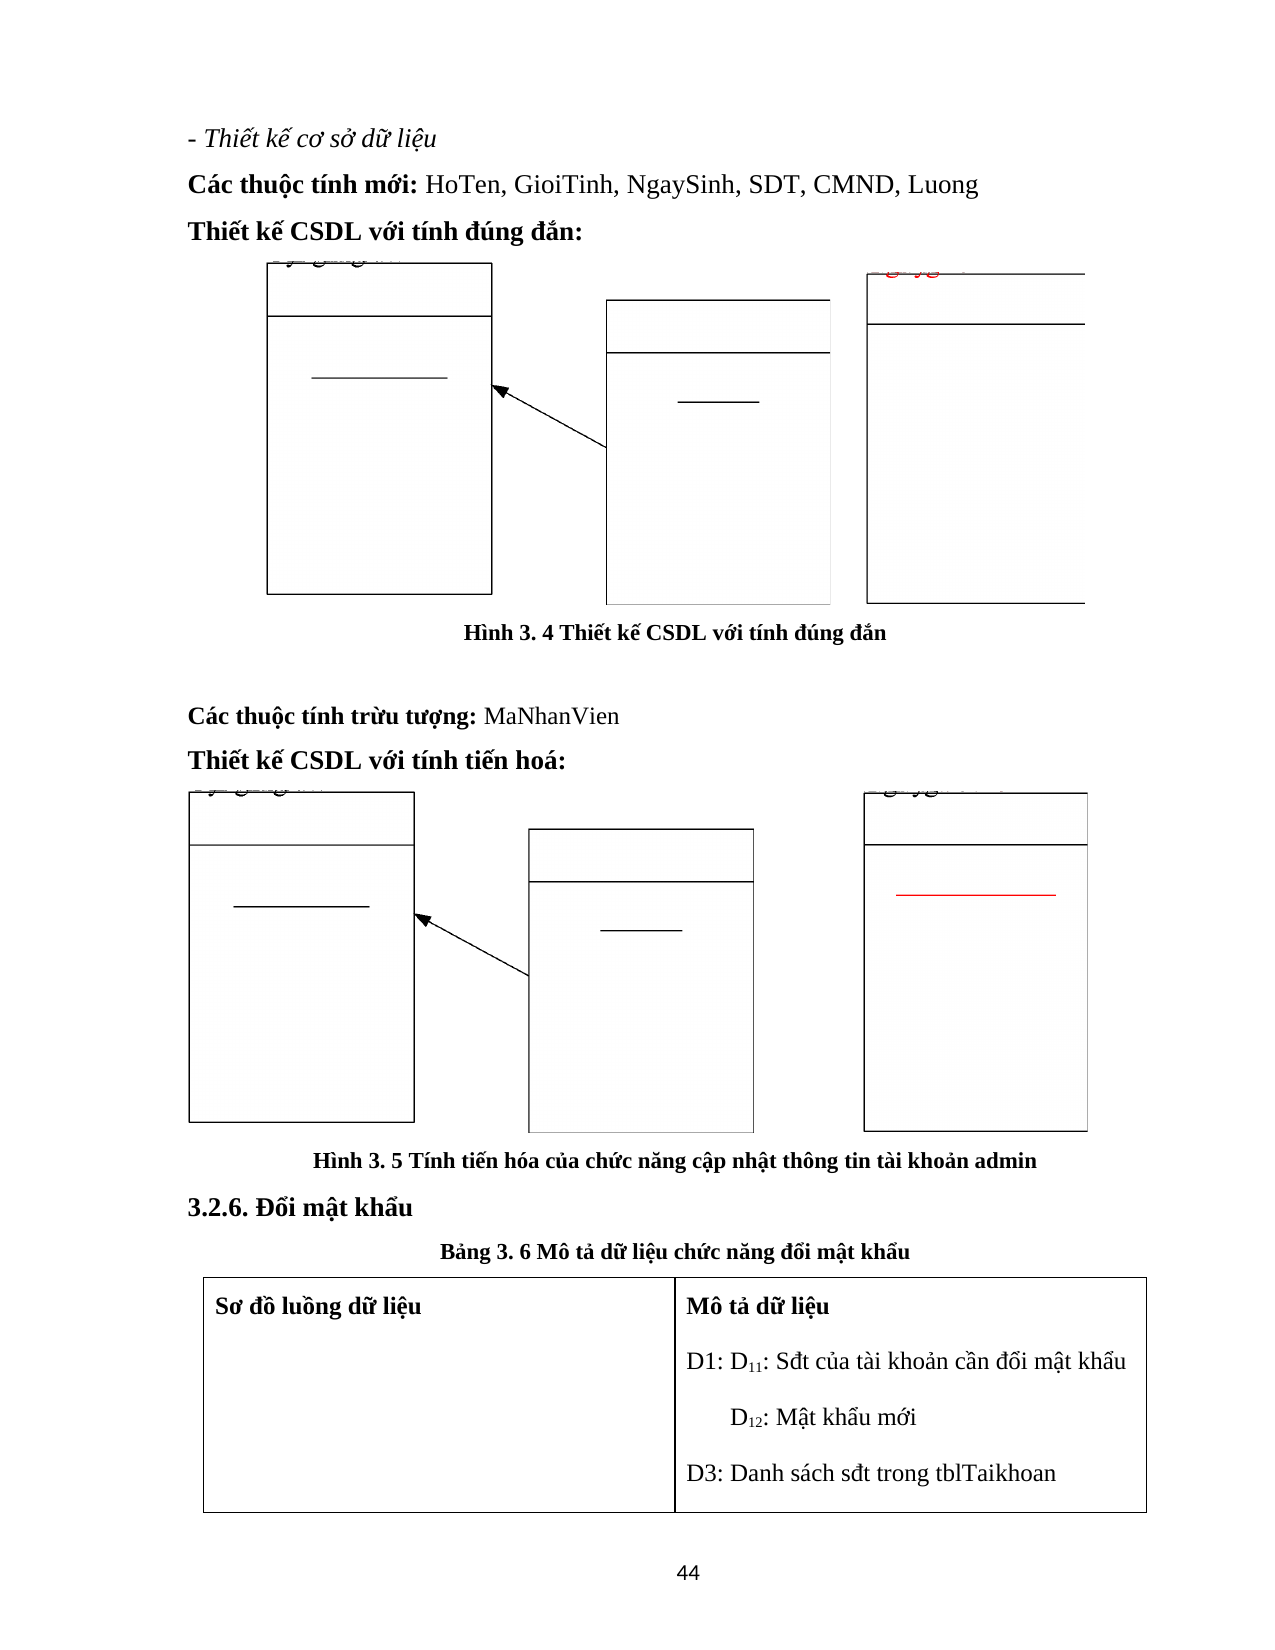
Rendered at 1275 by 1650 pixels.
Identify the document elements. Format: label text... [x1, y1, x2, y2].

text Thiết kế CSDL với tính đúng đắn: [187, 215, 1162, 246]
text Các thuộc tính trừu tượng: MaNhanVien [187, 701, 1162, 729]
text Hình 3. 4 Thiết kế CSDL với tính đúng đắn [187, 619, 1162, 646]
text Bảng 3. 6 Mô tả dữ liệu chức năng đổi mật khẩu [187, 1238, 1162, 1264]
picture [865, 272, 1085, 605]
text 3.2.6. Đổi mật khẩu [187, 1191, 1162, 1222]
text Các thuộc tính mới: HoTen, GioiTinh, NgaySinh, SDT, CMND, Luong [187, 168, 1162, 200]
text - Thiết kế cơ sở dữ liệu [187, 122, 1162, 153]
picture [862, 791, 1088, 1133]
picture [187, 790, 754, 1133]
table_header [676, 1278, 1146, 1512]
table_header Sơ đồ luồng dữ liệu [204, 1278, 674, 1512]
text Hình 3. 5 Tính tiến hóa của chức năng cập nhật thông tin tài khoản admin [187, 1147, 1162, 1174]
text Thiết kế CSDL với tính tiến hoá: [187, 744, 1162, 775]
picture [265, 261, 831, 605]
